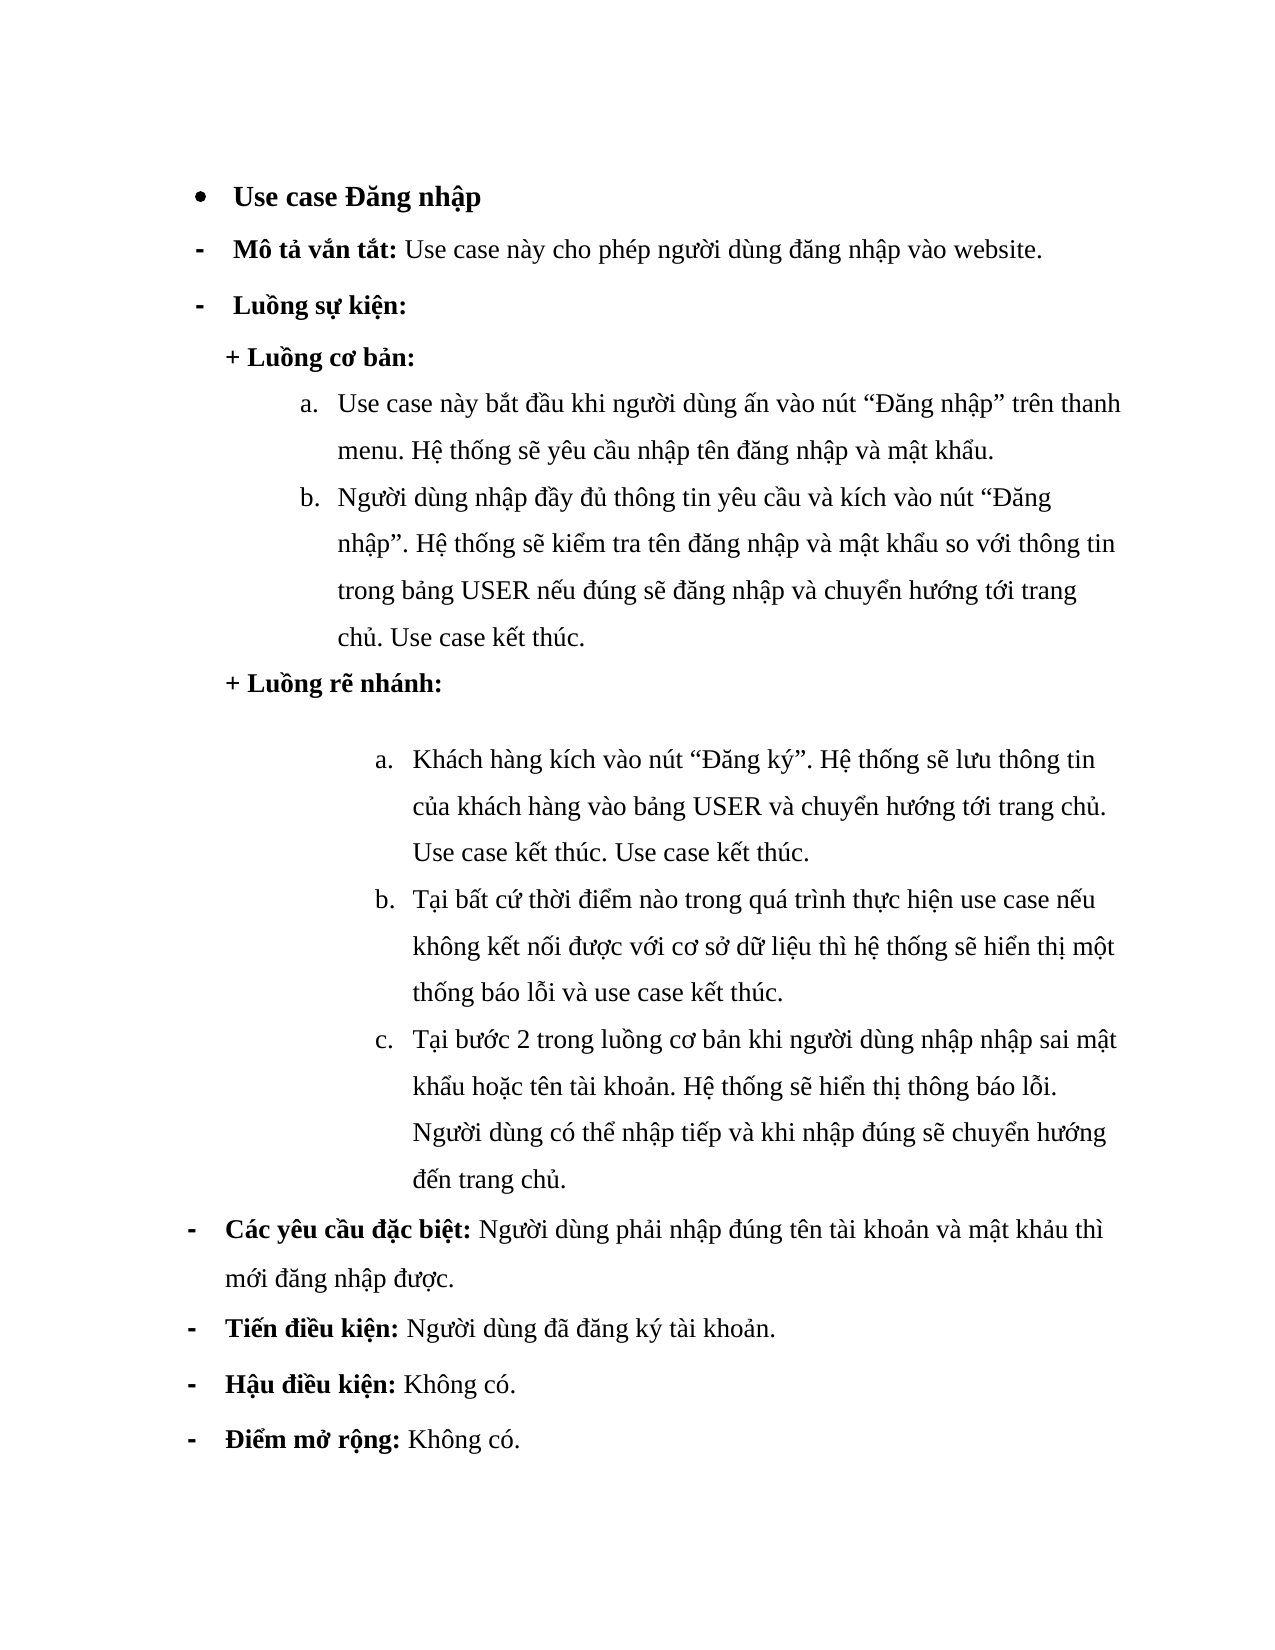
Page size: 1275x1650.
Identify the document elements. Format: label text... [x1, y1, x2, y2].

list Tại bước 2 trong luồng cơ bản khi người dùng nhập nhập sai mật khẩu hoặc tên tài khoản. Hệ thống sẽ hiển thị thông báo lỗi. Người dùng có thể nhập tiếp và khi nhập đúng sẽ chuyển hướng đến trang chủ. [375, 1023, 1125, 1194]
list Mô tả vắn tắt: Use case này cho phép người dùng đăng nhập vào website. [195, 230, 1125, 267]
text + Luồng cơ bản: [150, 341, 1125, 372]
list Tiến điều kiện: Người dùng đã đăng ký tài khoản. [187, 1309, 1125, 1346]
text + Luồng rẽ nhánh: [150, 667, 1125, 698]
list Use case này bắt đầu khi người dùng ấn vào nút “Đăng nhập” trên thanh menu. Hệ thống sẽ yêu cầu nhập tên đăng nhập và mật khẩu. [300, 387, 1125, 465]
list Tại bất cứ thời điểm nào trong quá trình thực hiện use case nếu không kết nối được với cơ sở dữ liệu thì hệ thống sẽ hiển thị một thống báo lỗi và use case kết thúc. [375, 883, 1125, 1008]
list Điểm mở rộng: Không có. [187, 1419, 1125, 1456]
list Người dùng nhập đầy đủ thông tin yêu cầu và kích vào nút “Đăng nhập”. Hệ thống sẽ kiểm tra tên đăng nhập và mật khẩu so với thông tin trong bảng USER nếu đúng sẽ đăng nhập và chuyển hướng tới trang chủ. Use case kết thúc. [300, 481, 1125, 652]
list Khách hàng kích vào nút “Đăng ký”. Hệ thống sẽ lưu thông tin của khách hàng vào bảng USER và chuyển hướng tới trang chủ. Use case kết thúc. Use case kết thúc. [375, 743, 1125, 868]
list Luồng sự kiện: [195, 285, 1125, 322]
list Các yêu cầu đặc biệt: Người dùng phải nhập đúng tên tài khoản và mật khảu thì mới đăng nhập được. [187, 1210, 1125, 1293]
list Use case Đăng nhập [195, 179, 1125, 213]
list Hậu điều kiện: Không có. [187, 1364, 1125, 1401]
